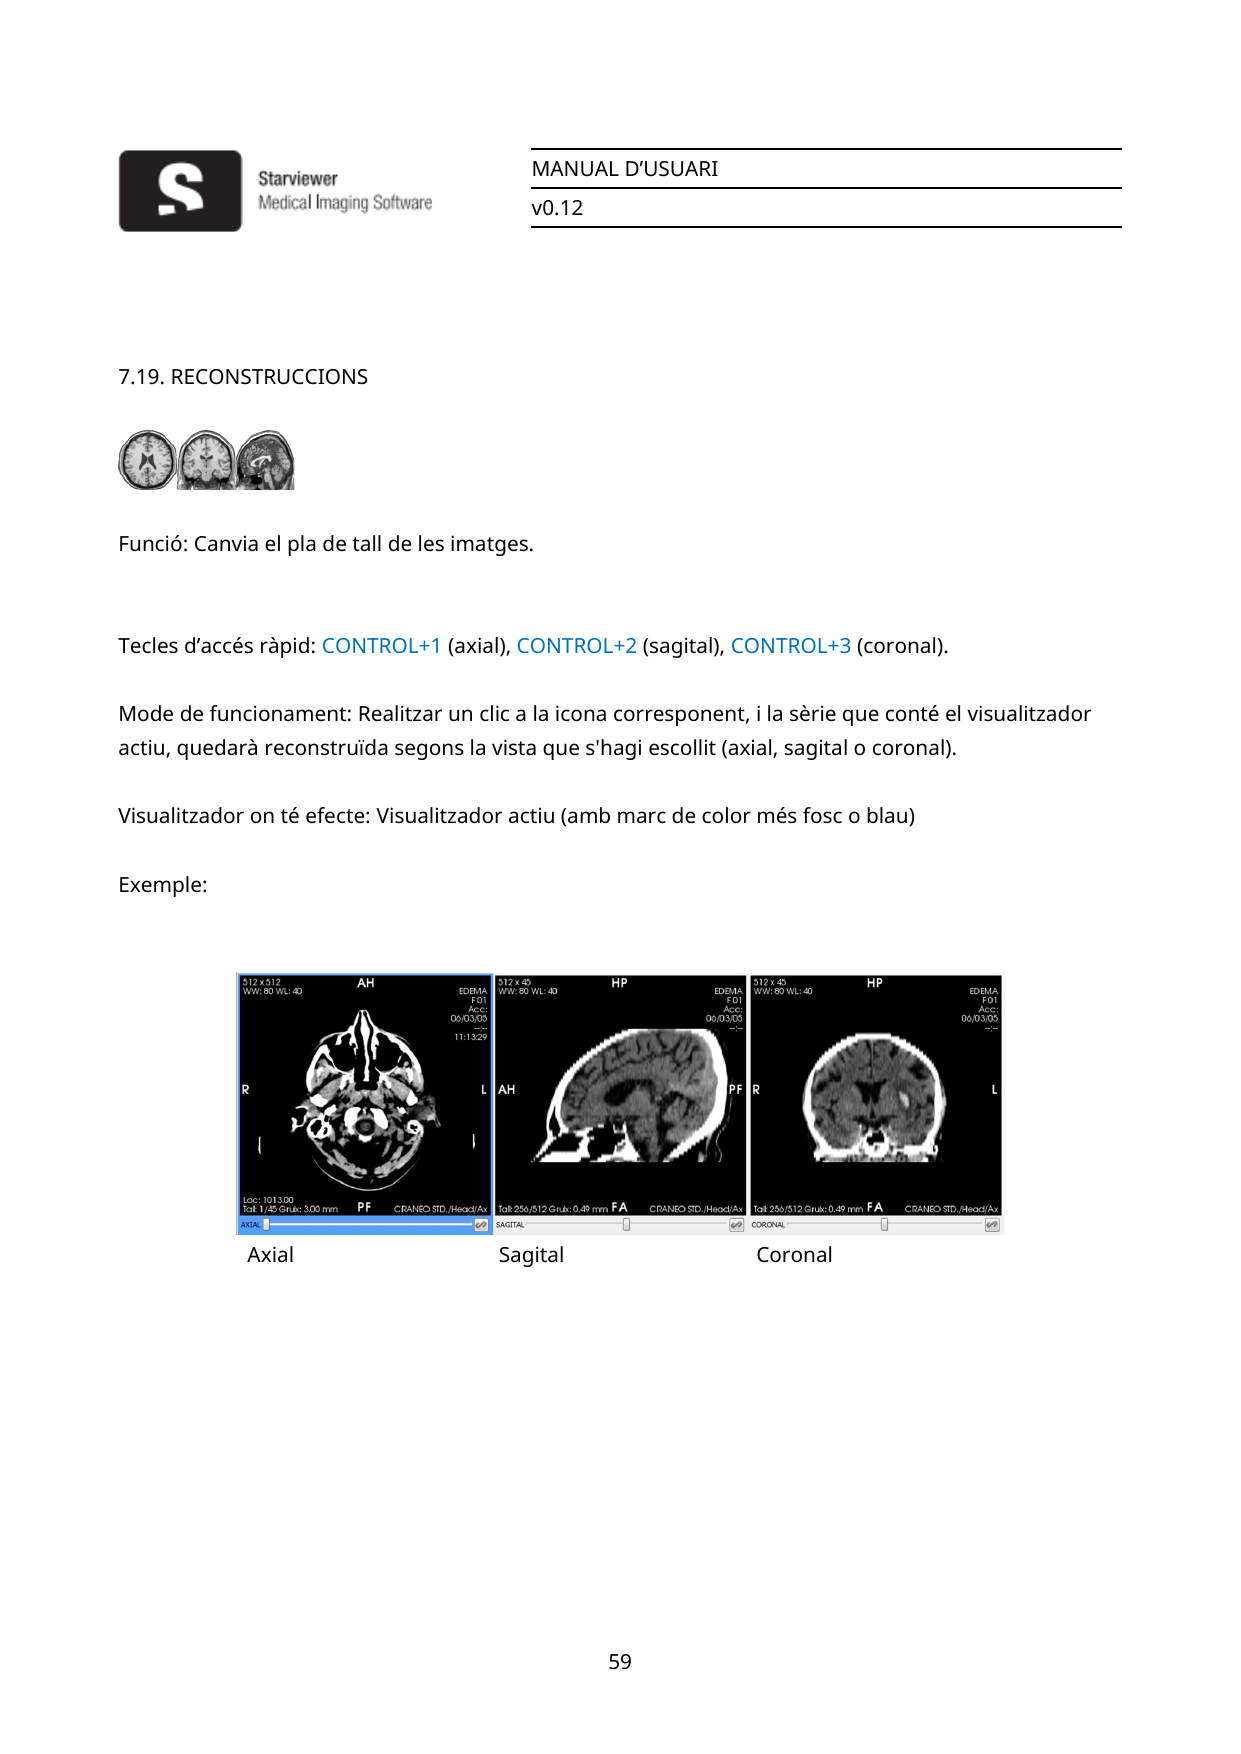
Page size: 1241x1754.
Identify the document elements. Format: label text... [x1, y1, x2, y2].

subtitle Reconstruccions [118, 362, 1122, 391]
text Tecles d’accés ràpid: CONTROL+1 (axial), CONTROL+2 (sagital), CONTROL+3 (coronal). [118, 631, 1122, 660]
text Exemple: [118, 870, 1122, 898]
picture [118, 430, 295, 490]
text Funció: Canvia el pla de tall de les imatges. [118, 529, 1122, 558]
text Axial Sagital Coronal [118, 1240, 1122, 1269]
picture [236, 972, 1005, 1235]
text Mode de funcionament: Realitzar un clic a la icona corresponent, i la sèrie que conté el visualitzador actiu, quedarà reconstruïda segons la vista que s'hagi escollit (axial, sagital o coronal). [118, 699, 1122, 762]
text Visualitzador on té efecte: Visualitzador actiu (amb marc de color més fosc o blau) [118, 802, 1122, 830]
